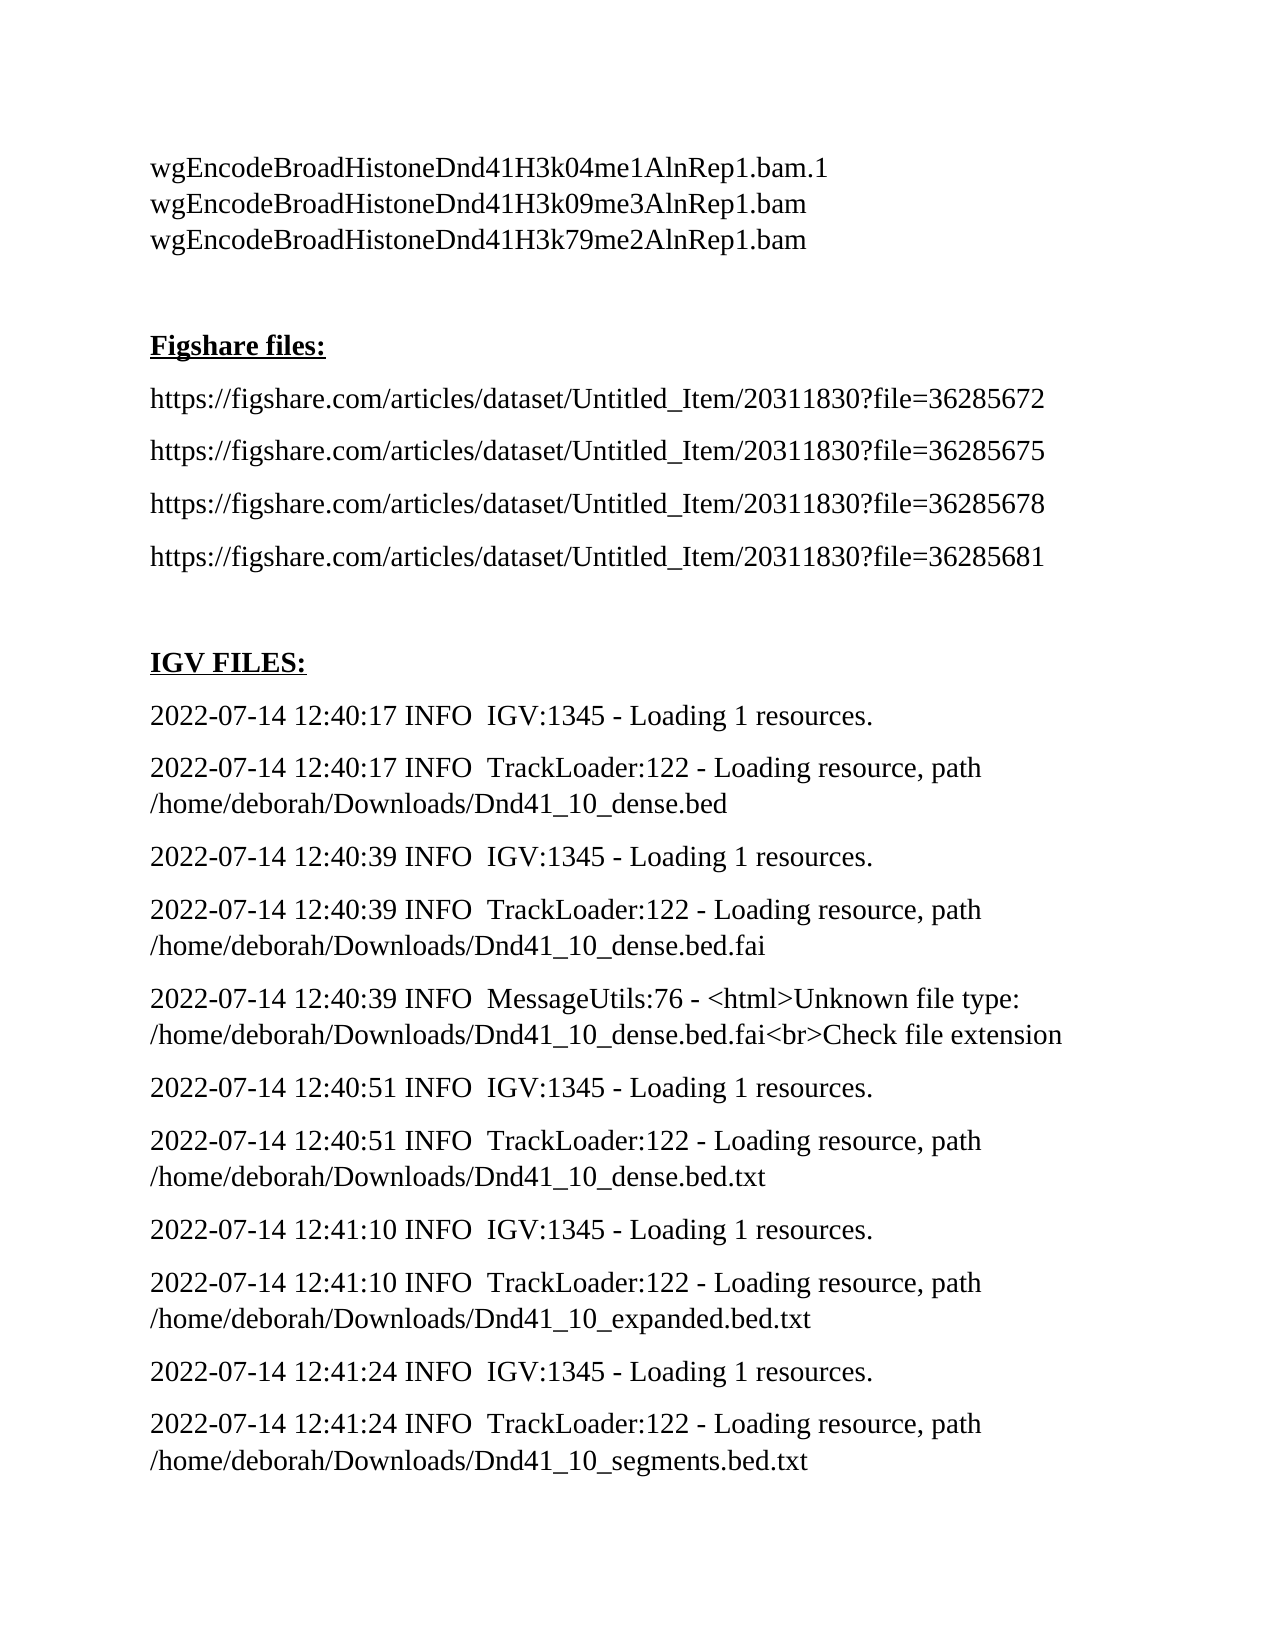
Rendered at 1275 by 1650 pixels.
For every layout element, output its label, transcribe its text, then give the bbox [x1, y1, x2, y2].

text 2022-07-14 12:40:39 INFO TrackLoader:122 - Loading resource, path /home/deborah/Downloads/Dnd41_10_dense.bed.fai [150, 892, 1125, 962]
text 2022-07-14 12:41:24 INFO IGV:1345 - Loading 1 resources. [150, 1354, 1125, 1387]
text 2022-07-14 12:40:51 INFO TrackLoader:122 - Loading resource, path /home/deborah/Downloads/Dnd41_10_dense.bed.txt [150, 1123, 1125, 1193]
text 2022-07-14 12:40:39 INFO IGV:1345 - Loading 1 resources. [150, 839, 1125, 873]
text 2022-07-14 12:40:17 INFO IGV:1345 - Loading 1 resources. [150, 698, 1125, 731]
text 2022-07-14 12:41:24 INFO TrackLoader:122 - Loading resource, path /home/deborah/Downloads/Dnd41_10_segments.bed.txt [150, 1406, 1125, 1476]
text 2022-07-14 12:40:39 INFO MessageUtils:76 - <html>Unknown file type: /home/deborah/Downloads/Dnd41_10_dense.bed.fai<br>Check file extension [150, 981, 1125, 1051]
text 2022-07-14 12:40:51 INFO IGV:1345 - Loading 1 resources. [150, 1070, 1125, 1104]
text https://figshare.com/articles/dataset/Untitled_Item/20311830?file=36285678 [150, 486, 1125, 520]
text Figshare files: [150, 328, 1125, 361]
text https://figshare.com/articles/dataset/Untitled_Item/20311830?file=36285675 [150, 433, 1125, 467]
text 2022-07-14 12:41:10 INFO TrackLoader:122 - Loading resource, path /home/deborah/Downloads/Dnd41_10_expanded.bed.txt [150, 1265, 1125, 1334]
text https://figshare.com/articles/dataset/Untitled_Item/20311830?file=36285672 [150, 381, 1125, 414]
text https://figshare.com/articles/dataset/Untitled_Item/20311830?file=36285681 [150, 539, 1125, 573]
text wgEncodeBroadHistoneDnd41H3k04me1AlnRep1.bam.1 wgEncodeBroadHistoneDnd41H3k09me3AlnRep1.bam wgEncodeBroadHistoneDnd41H3k79me2AlnRep1.bam [150, 150, 1125, 256]
text 2022-07-14 12:41:10 INFO IGV:1345 - Loading 1 resources. [150, 1212, 1125, 1245]
text IGV FILES: [150, 645, 1125, 678]
text 2022-07-14 12:40:17 INFO TrackLoader:122 - Loading resource, path /home/deborah/Downloads/Dnd41_10_dense.bed [150, 750, 1125, 820]
